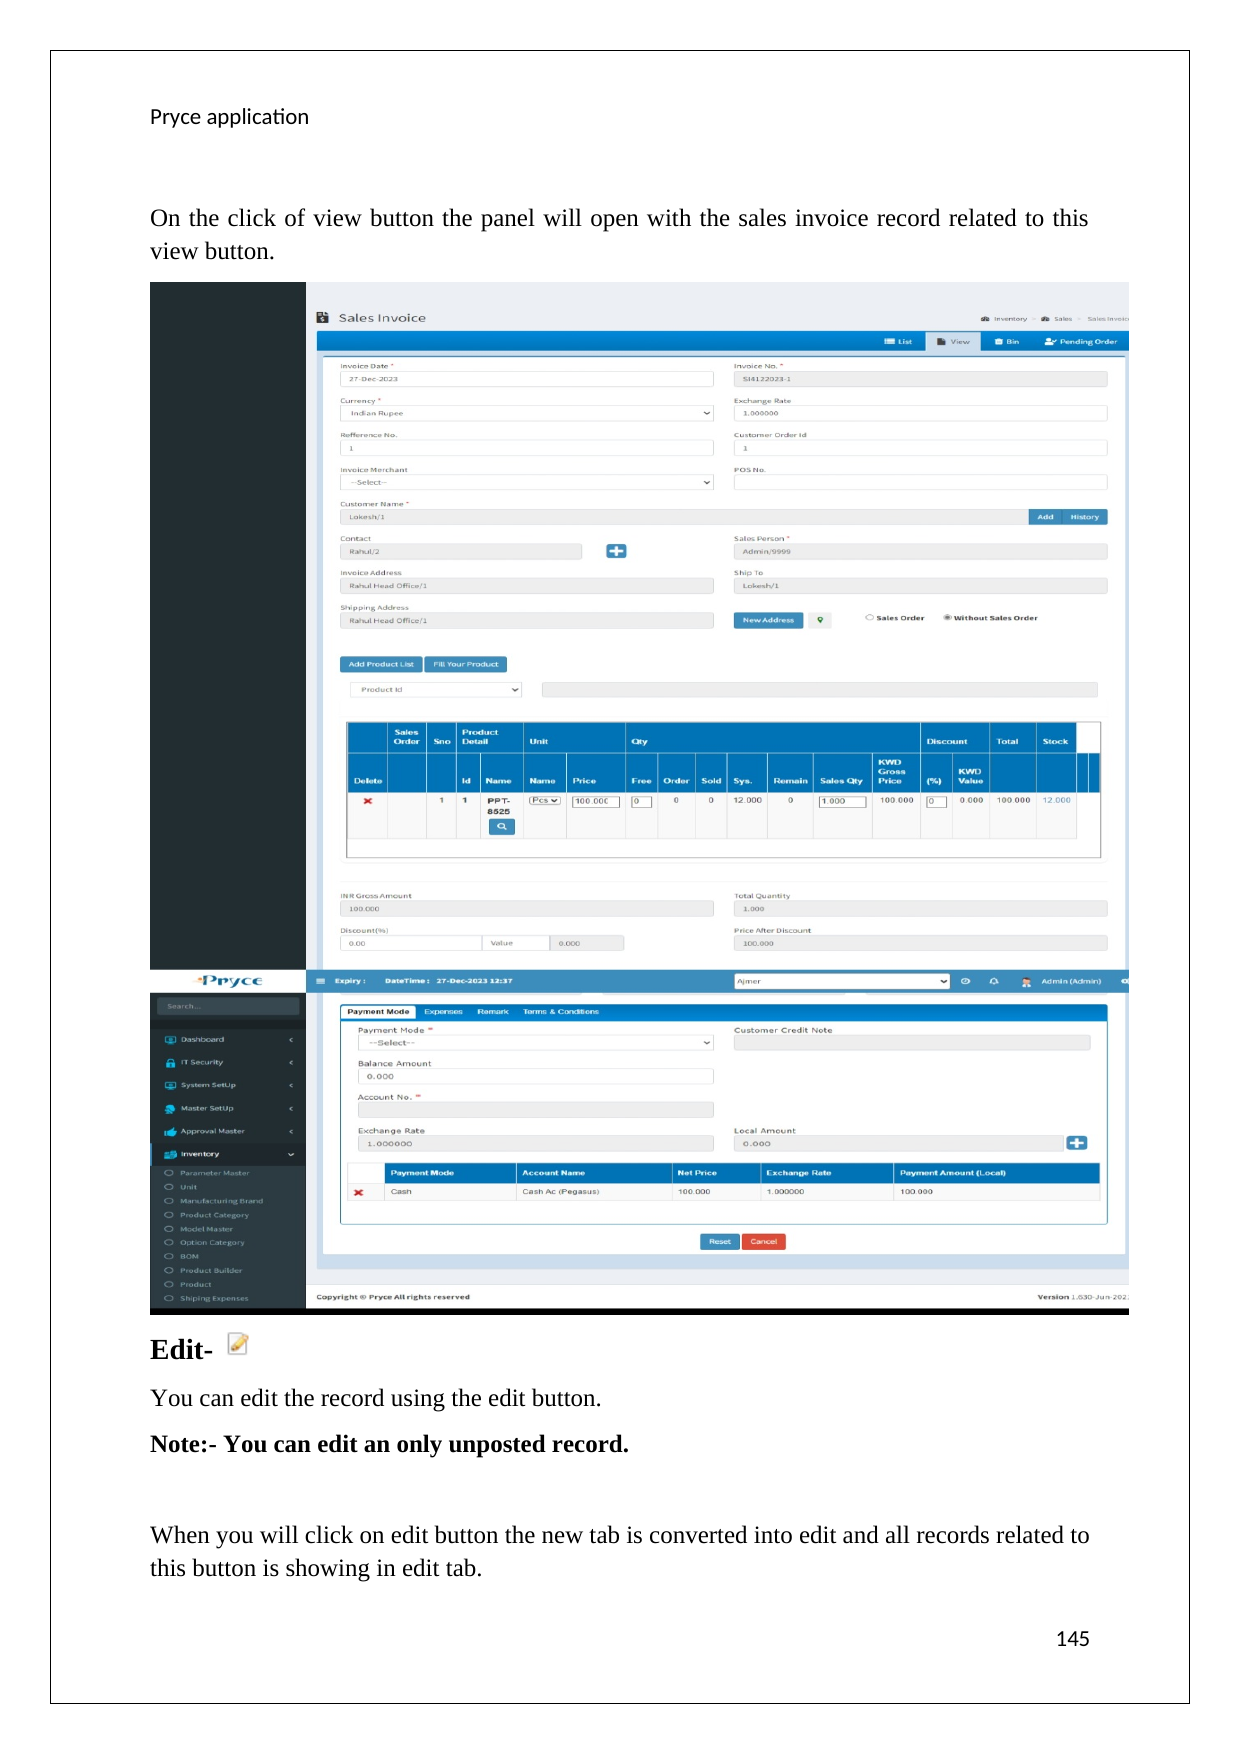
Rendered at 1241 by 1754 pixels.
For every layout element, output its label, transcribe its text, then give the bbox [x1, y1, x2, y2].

text When you will click on edit button the new tab is converted into edit and all records related to this button is showing in edit tab. [150, 1520, 1090, 1582]
text You can edit the record using the edit button. [150, 1383, 1090, 1412]
text On the click of view button the panel will open with the sales invoice record related to this view button. [150, 203, 1090, 265]
text Note:- You can edit an only unposted record. [150, 1429, 1090, 1458]
text Edit- [150, 1332, 1090, 1366]
picture [150, 282, 1129, 1315]
picture [220, 1331, 252, 1360]
